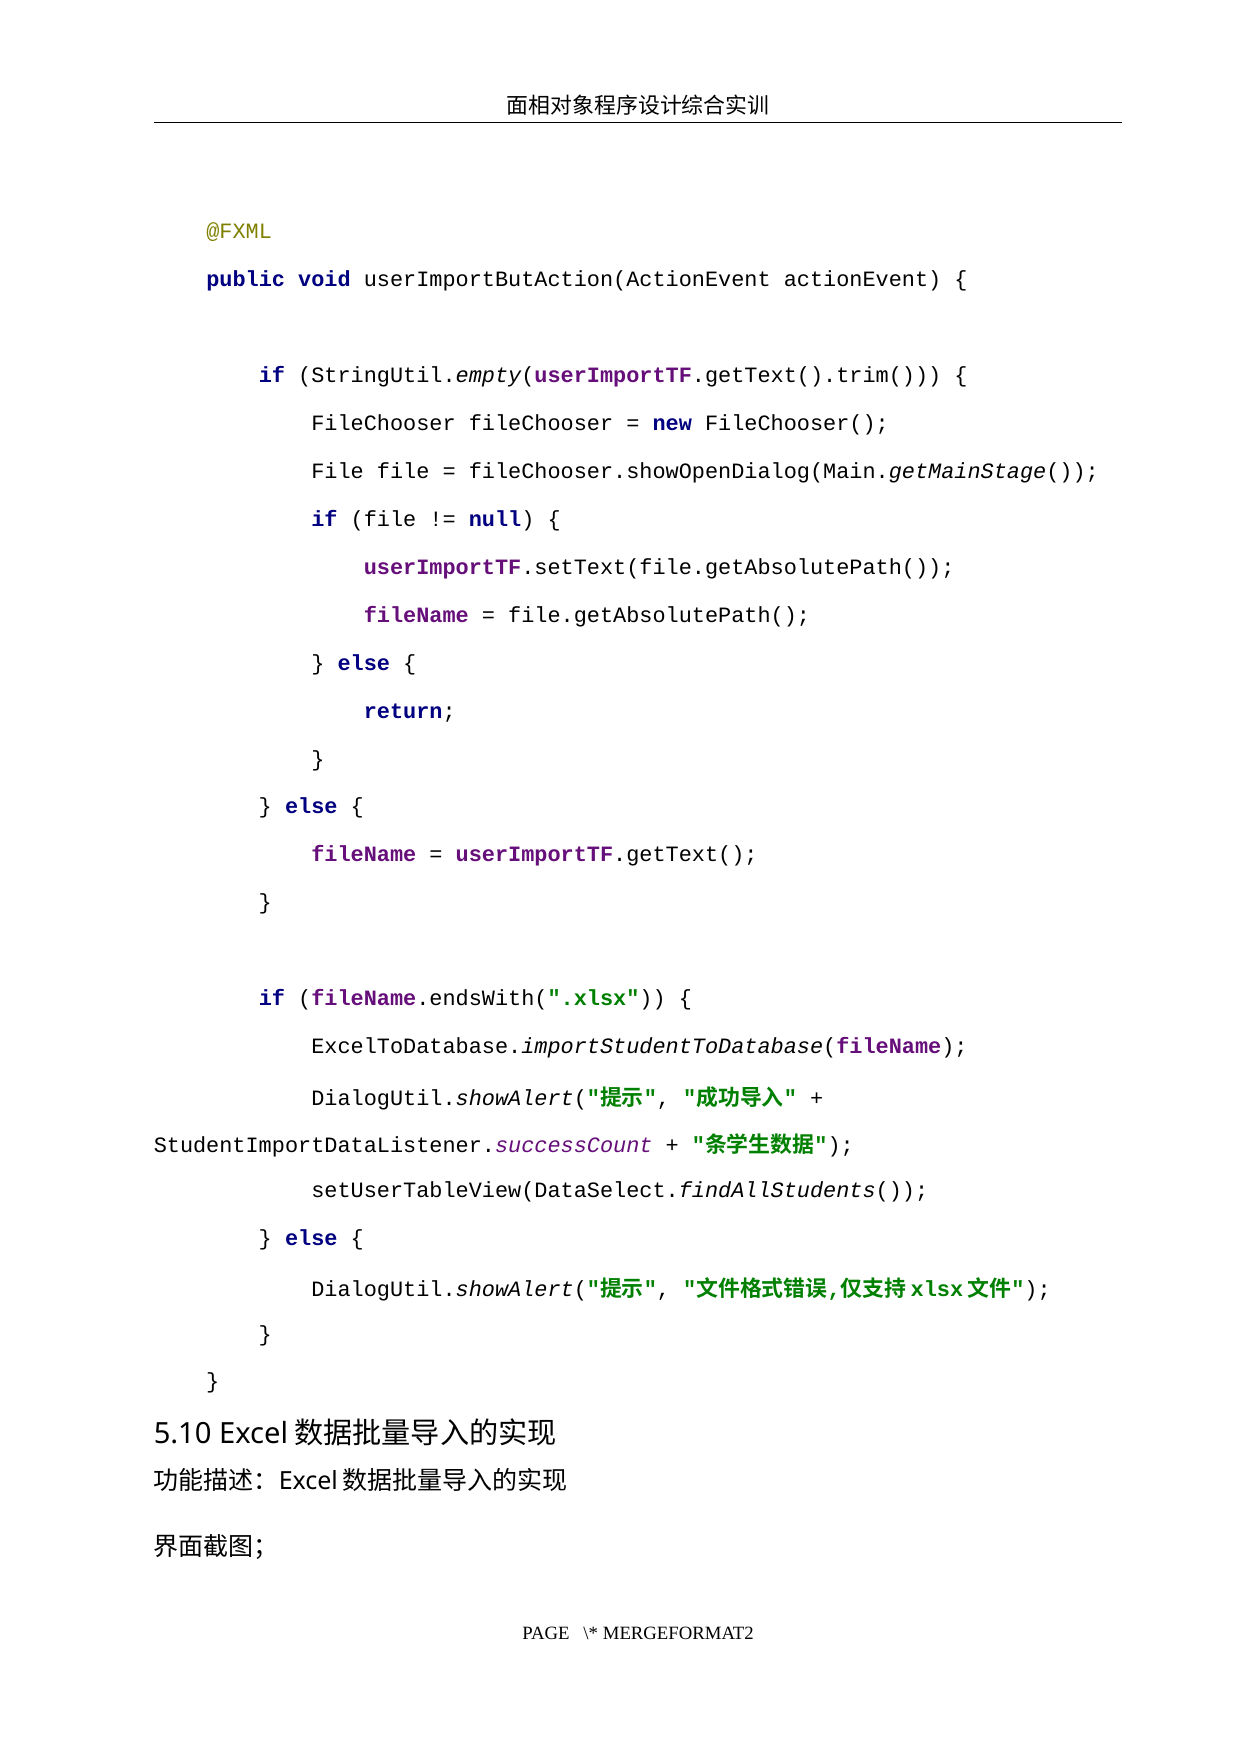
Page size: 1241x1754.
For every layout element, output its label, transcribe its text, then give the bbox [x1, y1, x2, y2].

text 功能描述：Excel数据批量导入的实现 [153, 1455, 1122, 1503]
text 界面截图； [153, 1521, 1122, 1569]
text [153, 161, 1122, 1407]
subtitle 5.10 Excel数据批量导入的实现 [153, 1407, 1122, 1455]
